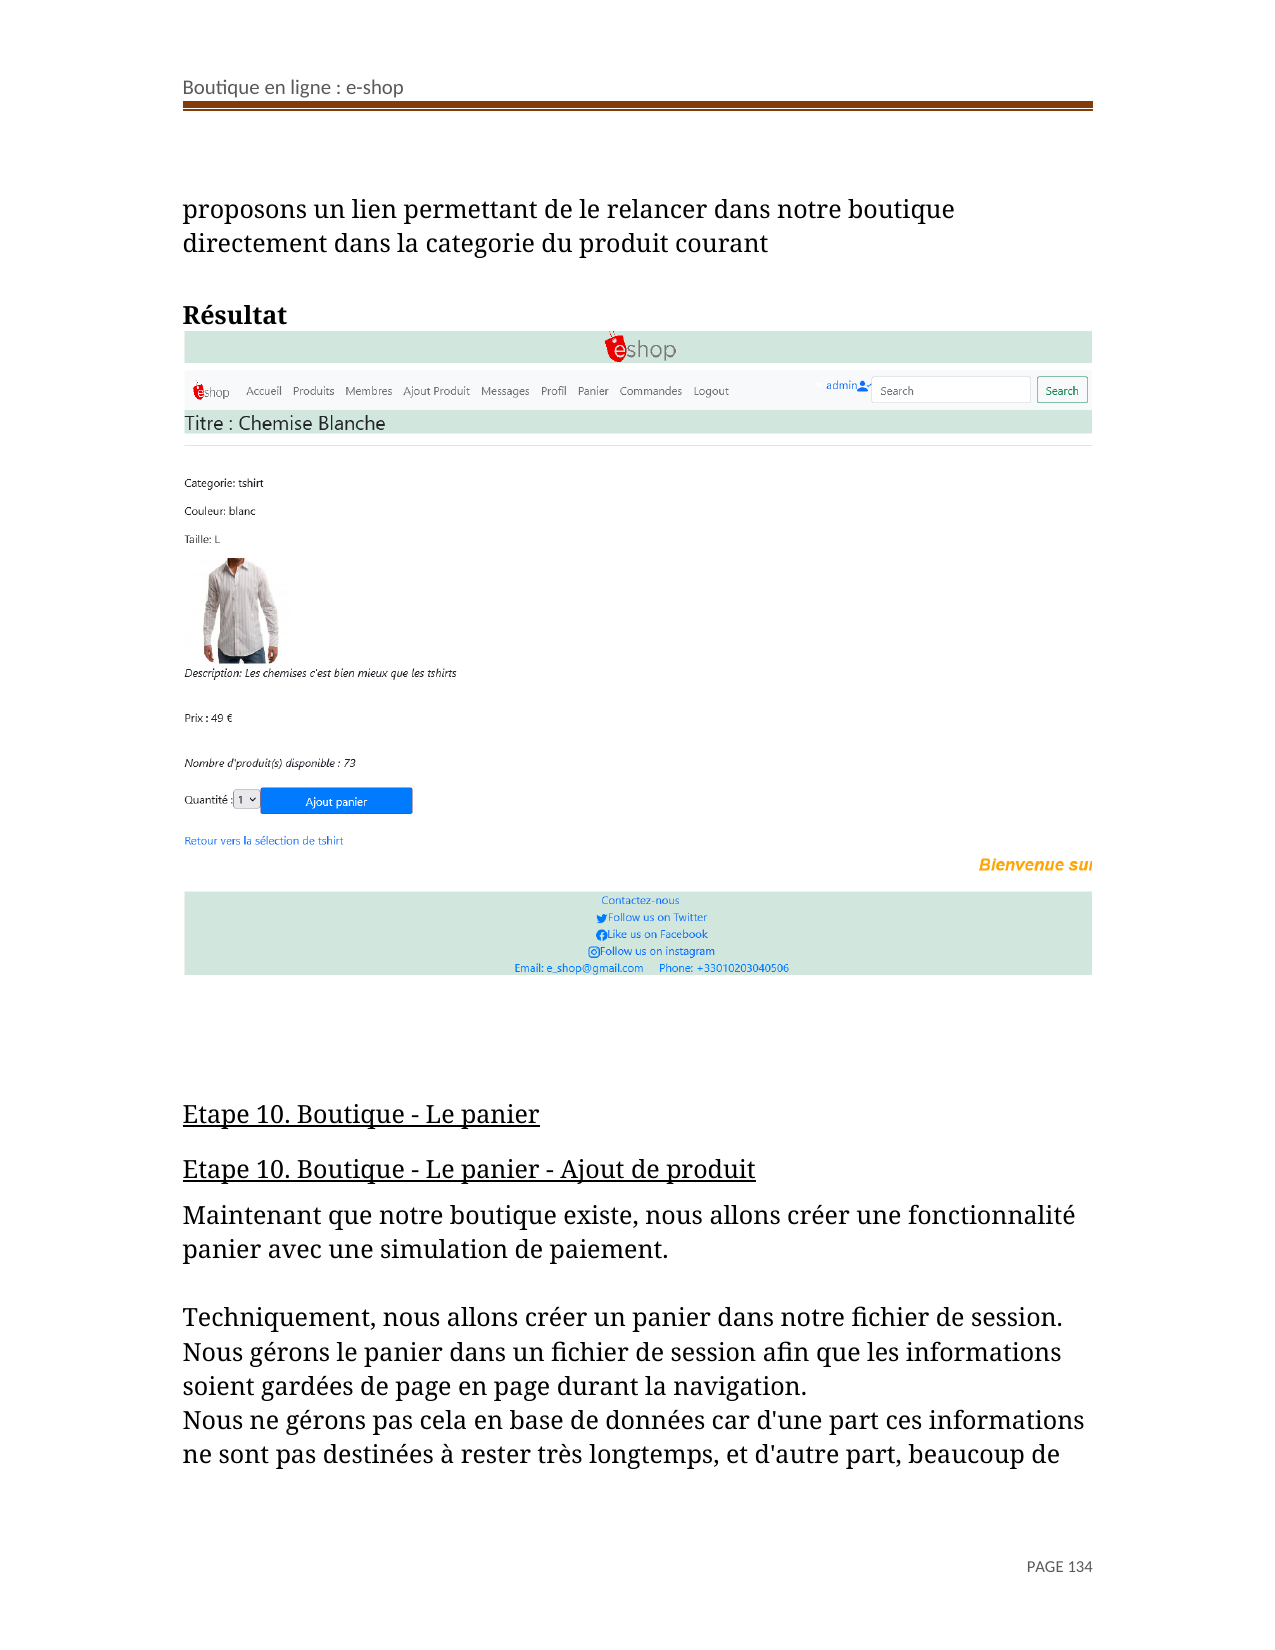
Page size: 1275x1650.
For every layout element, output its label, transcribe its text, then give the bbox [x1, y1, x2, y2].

subtitle Etape 10. Boutique - Le panier - Ajout de produit [182, 1151, 1093, 1185]
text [182, 191, 1093, 285]
text Etape 10. Boutique - Le panier [182, 1096, 1093, 1131]
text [182, 1198, 1093, 1470]
picture [182, 331, 1092, 975]
